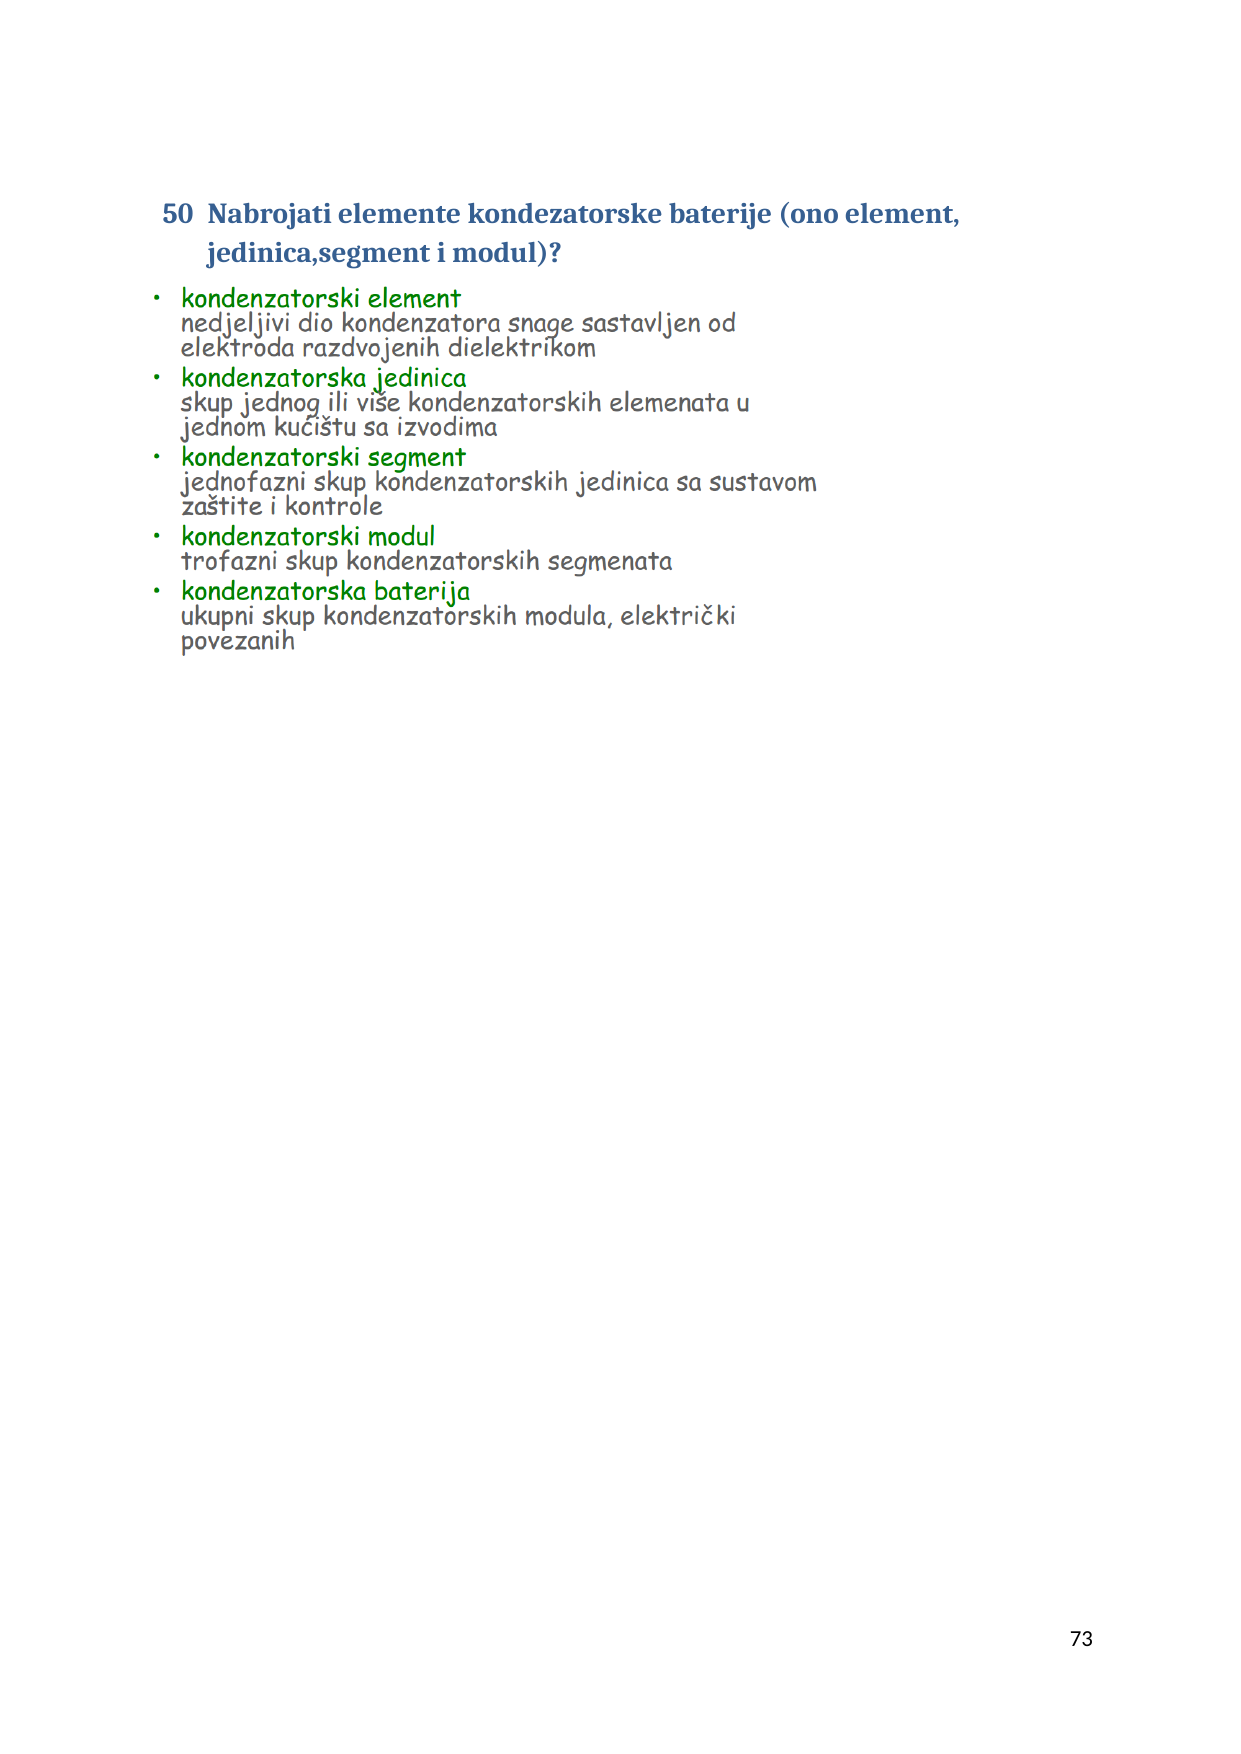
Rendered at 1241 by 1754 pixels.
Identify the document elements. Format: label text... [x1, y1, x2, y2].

picture [147, 274, 824, 662]
subtitle Nabrojati elemente kondezatorske baterije (ono element, jedinica,segment i modul)? [162, 198, 1093, 270]
